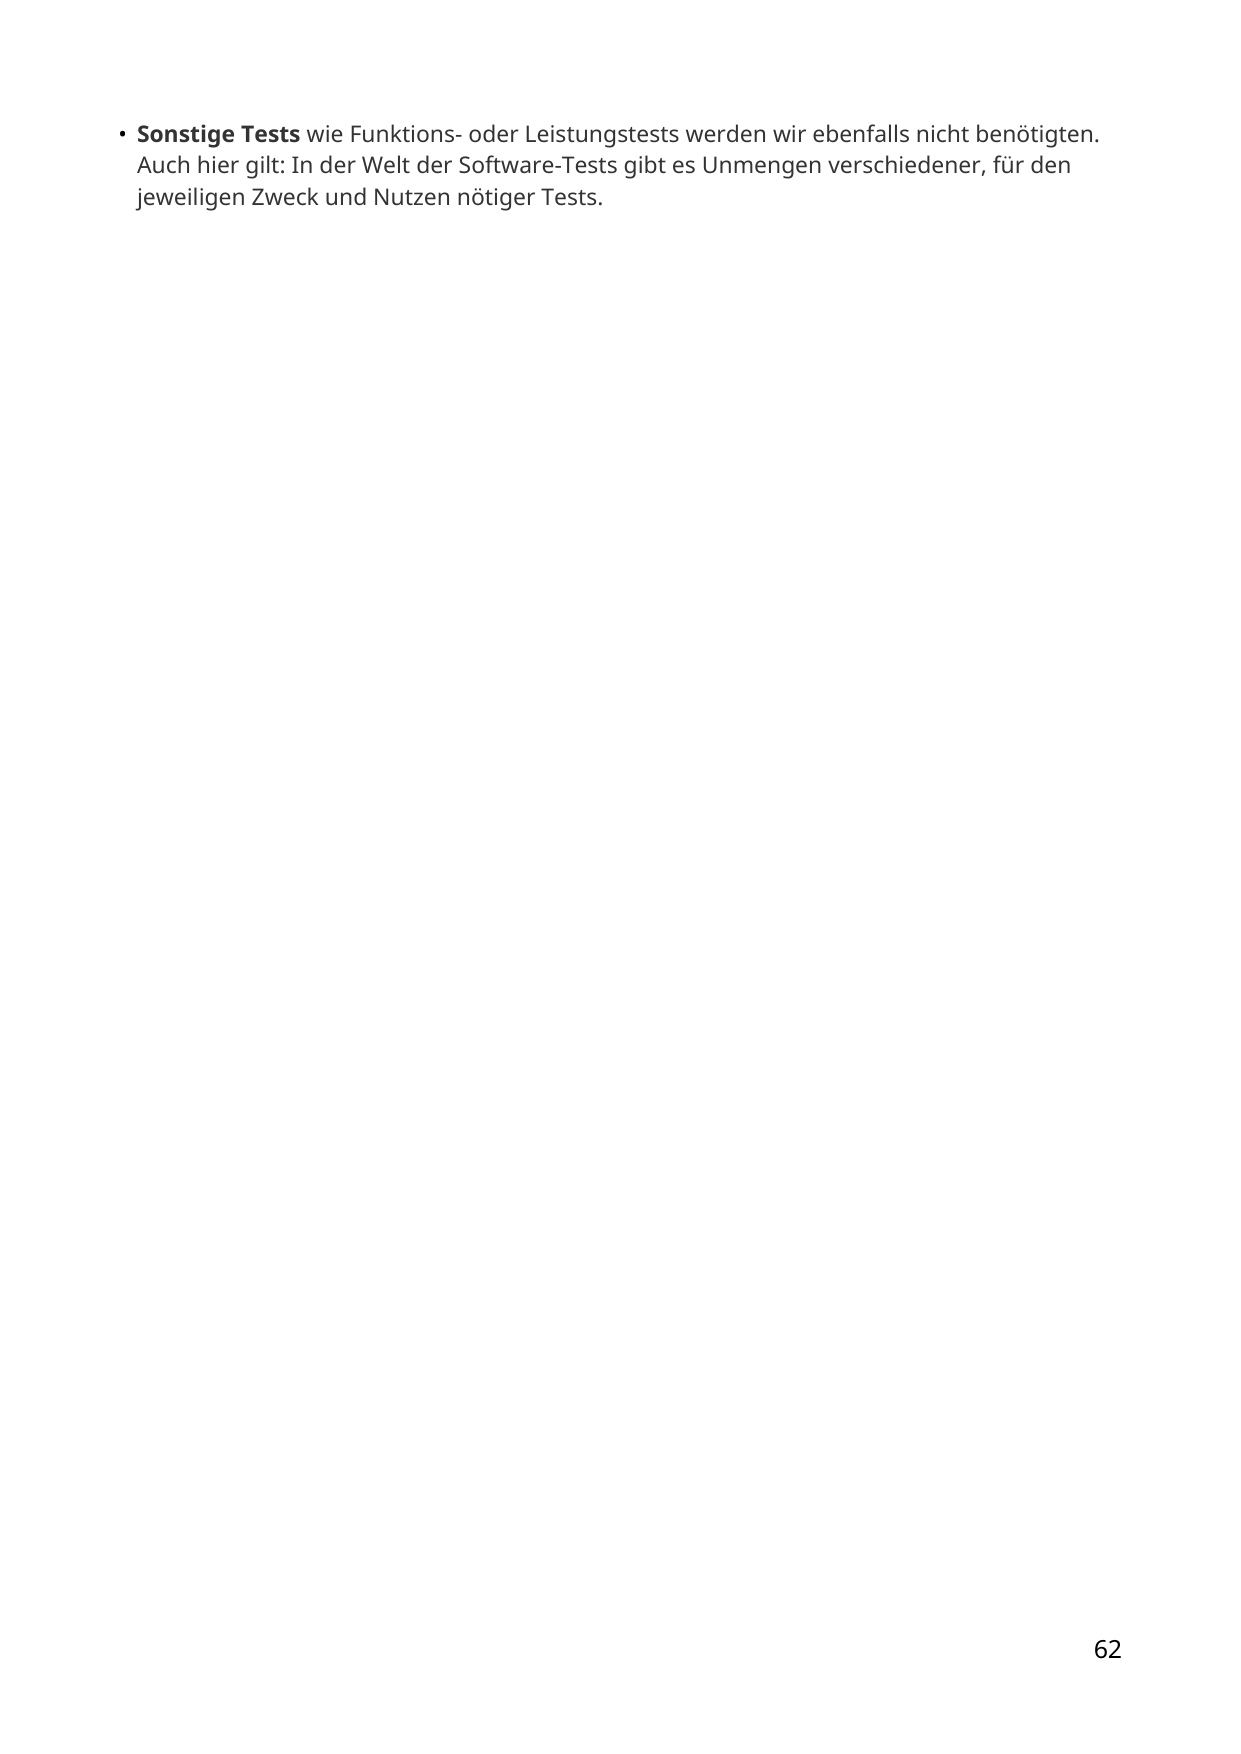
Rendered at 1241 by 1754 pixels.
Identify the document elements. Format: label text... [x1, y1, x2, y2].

list Sonstige Tests wie Funktions- oder Leistungstests werden wir ebenfalls nicht benötigten. Auch hier gilt: In der Welt der Software-Tests gibt es Unmengen verschiedener, für den jeweiligen Zweck und Nutzen nötiger Tests. [118, 118, 1122, 212]
